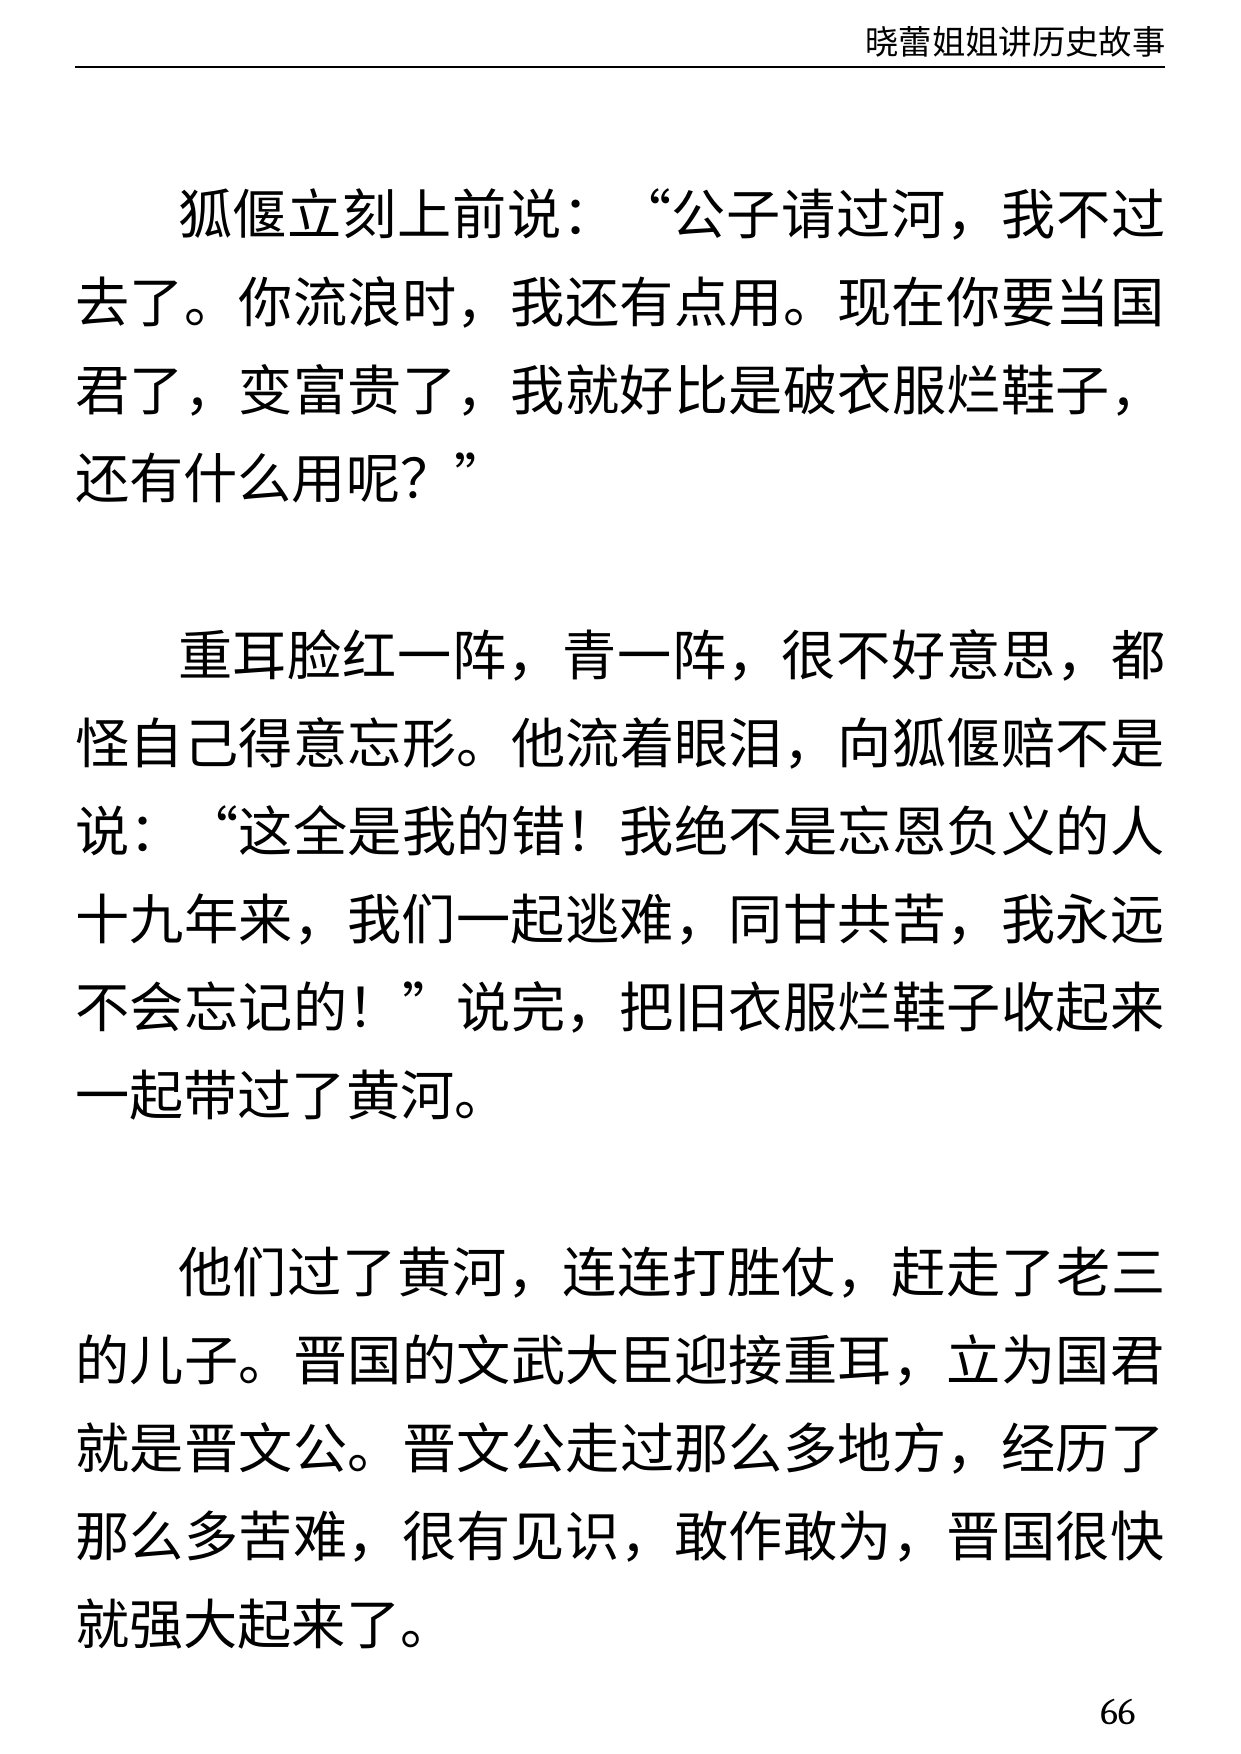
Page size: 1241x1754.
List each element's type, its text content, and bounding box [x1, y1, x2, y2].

text 他们过了黄河，连连打胜仗，赶走了老三的儿子。晋国的文武大臣迎接重耳，立为国君，就是晋文公。晋文公走过那么多地方，经历了那么多苦难，很有见识，敢作敢为，晋国很快就强大起来了。 [75, 1224, 1165, 1665]
text 狐偃立刻上前说：“公子请过河，我不过去了。你流浪时，我还有点用。现在你要当国君了，变富贵了，我就好比是破衣服烂鞋子，还有什么用呢？” [75, 167, 1165, 519]
text 重耳脸红一阵，青一阵，很不好意思，都怪自己得意忘形。他流着眼泪，向狐偃赔不是，说：“这全是我的错！我绝不是忘恩负义的人。十九年来，我们一起逃难，同甘共苦，我永远不会忘记的！”说完，把旧衣服烂鞋子收起来，一起带过了黄河。 [75, 607, 1165, 1136]
